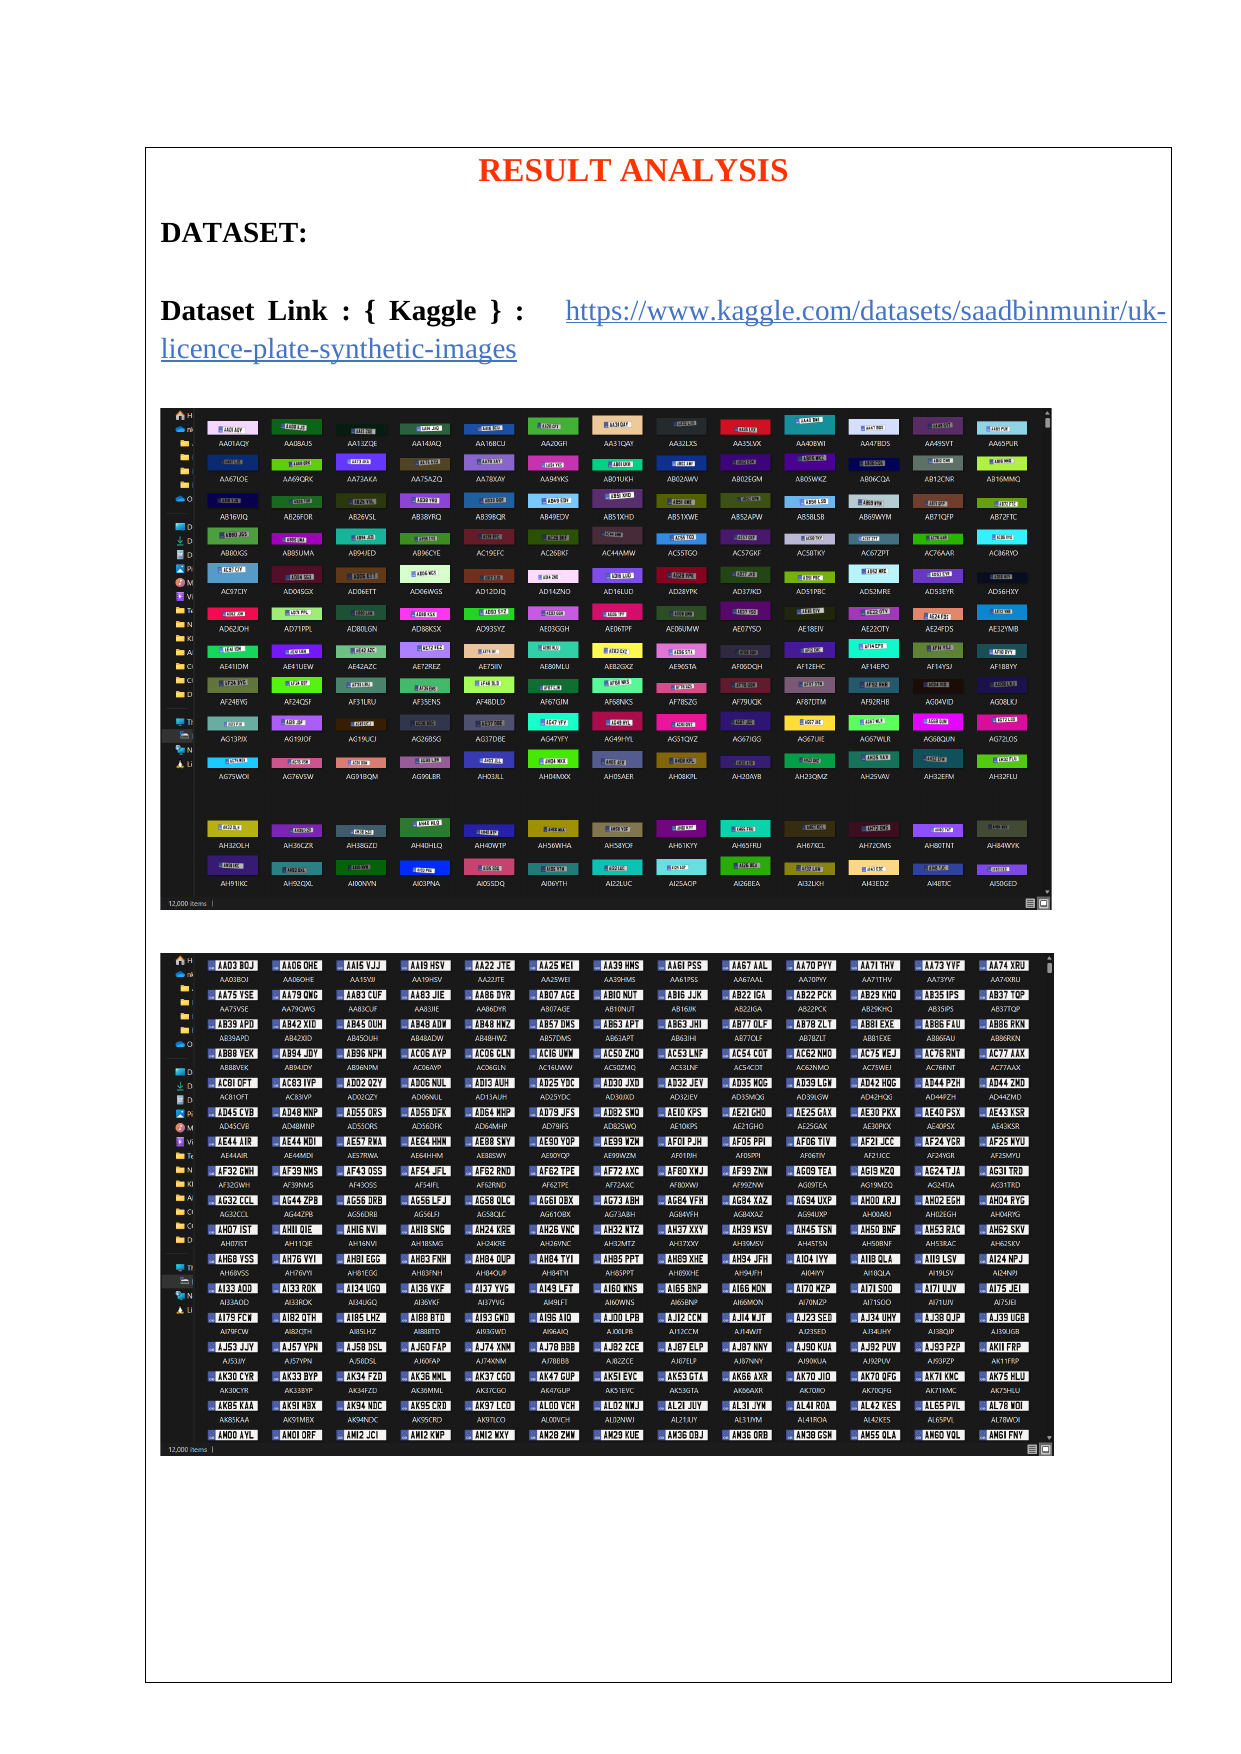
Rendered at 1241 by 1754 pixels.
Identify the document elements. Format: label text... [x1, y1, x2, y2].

picture [160, 953, 1054, 1456]
text RESULT ANALYSIS [150, 150, 1167, 188]
subtitle DATASET: [160, 216, 1167, 249]
subtitle Dataset Link : { Kaggle } : https://www.kaggle.com/datasets/saadbinmunir/uk-licence-plate-synthetic-images [160, 293, 1167, 365]
picture [160, 408, 1052, 910]
